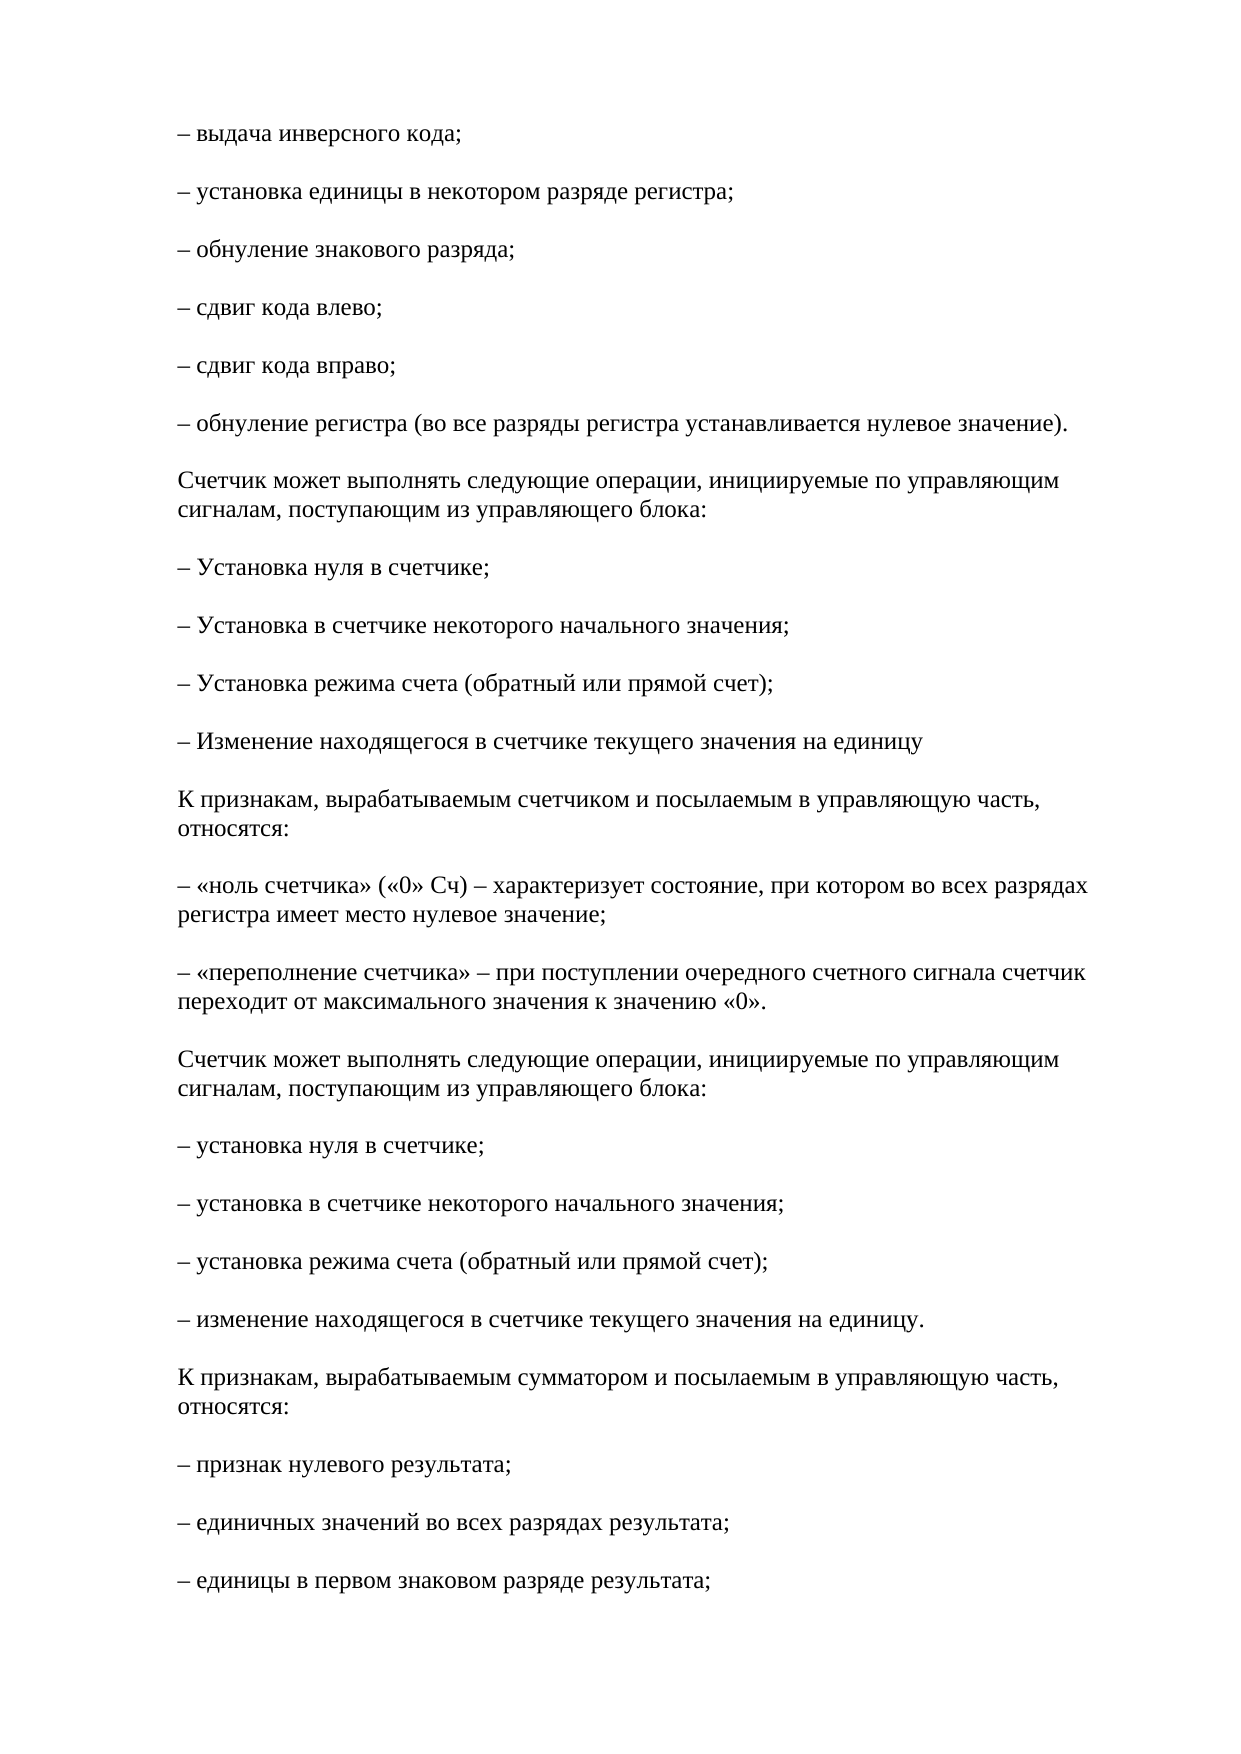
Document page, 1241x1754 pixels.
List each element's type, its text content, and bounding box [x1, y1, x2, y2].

text – сдвиг кода влево; [177, 292, 1152, 321]
text – единицы в первом знаковом разряде результата; [177, 1565, 1152, 1593]
text – единичных значений во всех разрядах результата; [177, 1507, 1152, 1536]
text – изменение находящегося в счетчике текущего значения на единицу. [177, 1304, 1152, 1333]
text – обнуление регистра (во все разряды регистра устанавливается нулевое значение). [177, 408, 1152, 436]
text – Установка нуля в счетчике; [177, 552, 1152, 581]
text – установка нуля в счетчике; [177, 1131, 1152, 1159]
text Счетчик может выполнять следующие операции, инициируемые по управляющим сигналам, поступающим из управляющего блока: [177, 466, 1152, 523]
text К признакам, вырабатываемым счетчиком и посылаемым в управляющую часть, относятся: [177, 784, 1152, 841]
text – установка единицы в некотором разряде регистра; [177, 176, 1152, 205]
text – «ноль счетчика» («0» Сч) – характеризует состояние, при котором во всех разрядах регистра имеет место нулевое значение; [177, 871, 1152, 928]
text Счетчик может выполнять следующие операции, инициируемые по управляющим сигналам, поступающим из управляющего блока: [177, 1044, 1152, 1101]
text – Изменение находящегося в счетчике текущего значения на единицу [177, 726, 1152, 755]
text – обнуление знакового разряда; [177, 234, 1152, 263]
text – сдвиг кода вправо; [177, 350, 1152, 378]
text К признакам, вырабатываемым сумматором и посылаемым в управляющую часть, относятся: [177, 1362, 1152, 1420]
text – установка в счетчике некоторого начального значения; [177, 1188, 1152, 1217]
text – Установка в счетчике некоторого начального значения; [177, 610, 1152, 639]
text – Установка режима счета (обратный или прямой счет); [177, 668, 1152, 697]
text – выдача инверсного кода; [177, 118, 1152, 147]
text – установка режима счета (обратный или прямой счет); [177, 1246, 1152, 1275]
text – признак нулевого результата; [177, 1449, 1152, 1478]
text – «переполнение счетчика» – при поступлении очередного счетного сигнала счетчик переходит от максимального значения к значению «0». [177, 957, 1152, 1015]
